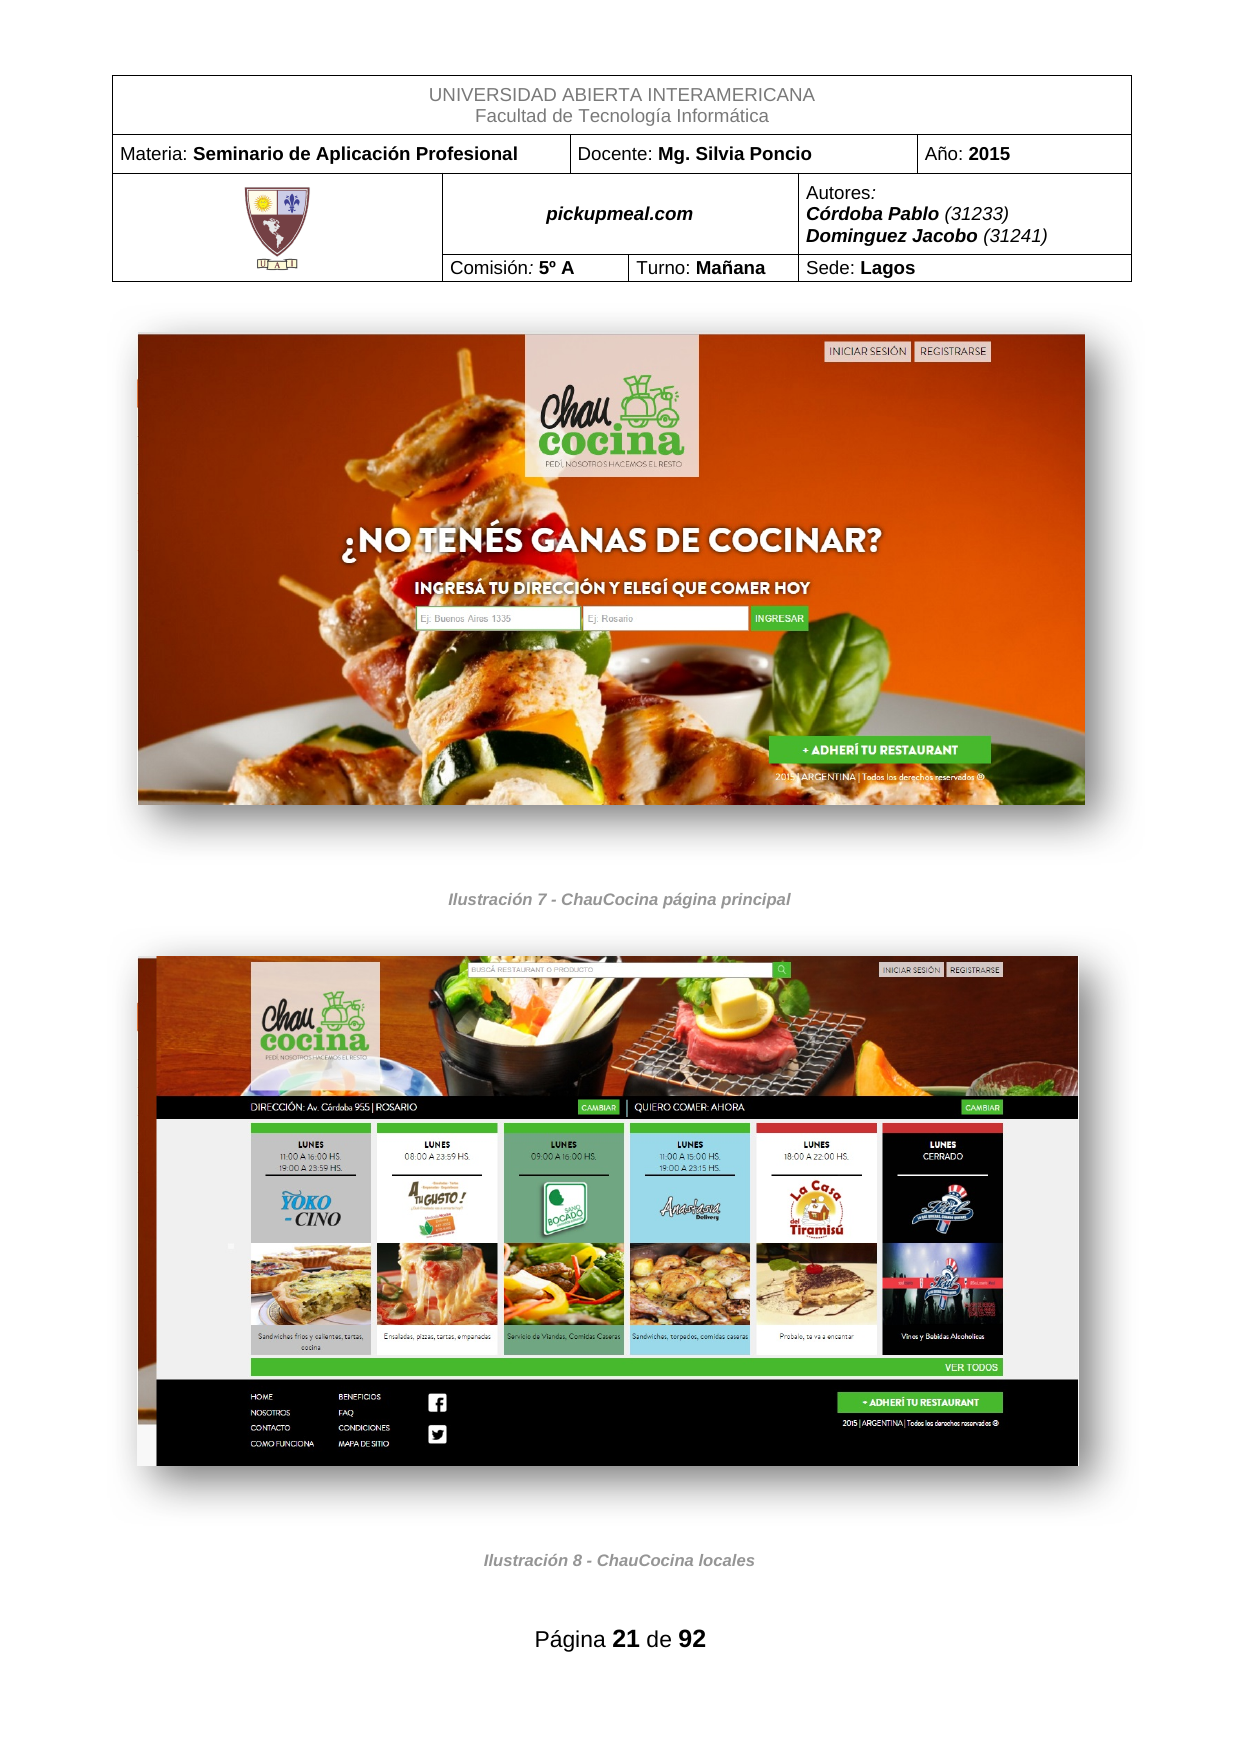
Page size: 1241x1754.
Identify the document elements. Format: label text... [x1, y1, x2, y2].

picture [137, 332, 1085, 805]
text Ilustración 8 - ChauCocina locales [112, 1551, 1128, 1570]
picture [137, 956, 1079, 1466]
text Ilustración 7 - ChauCocina página principal [112, 890, 1128, 909]
picture [230, 182, 325, 273]
